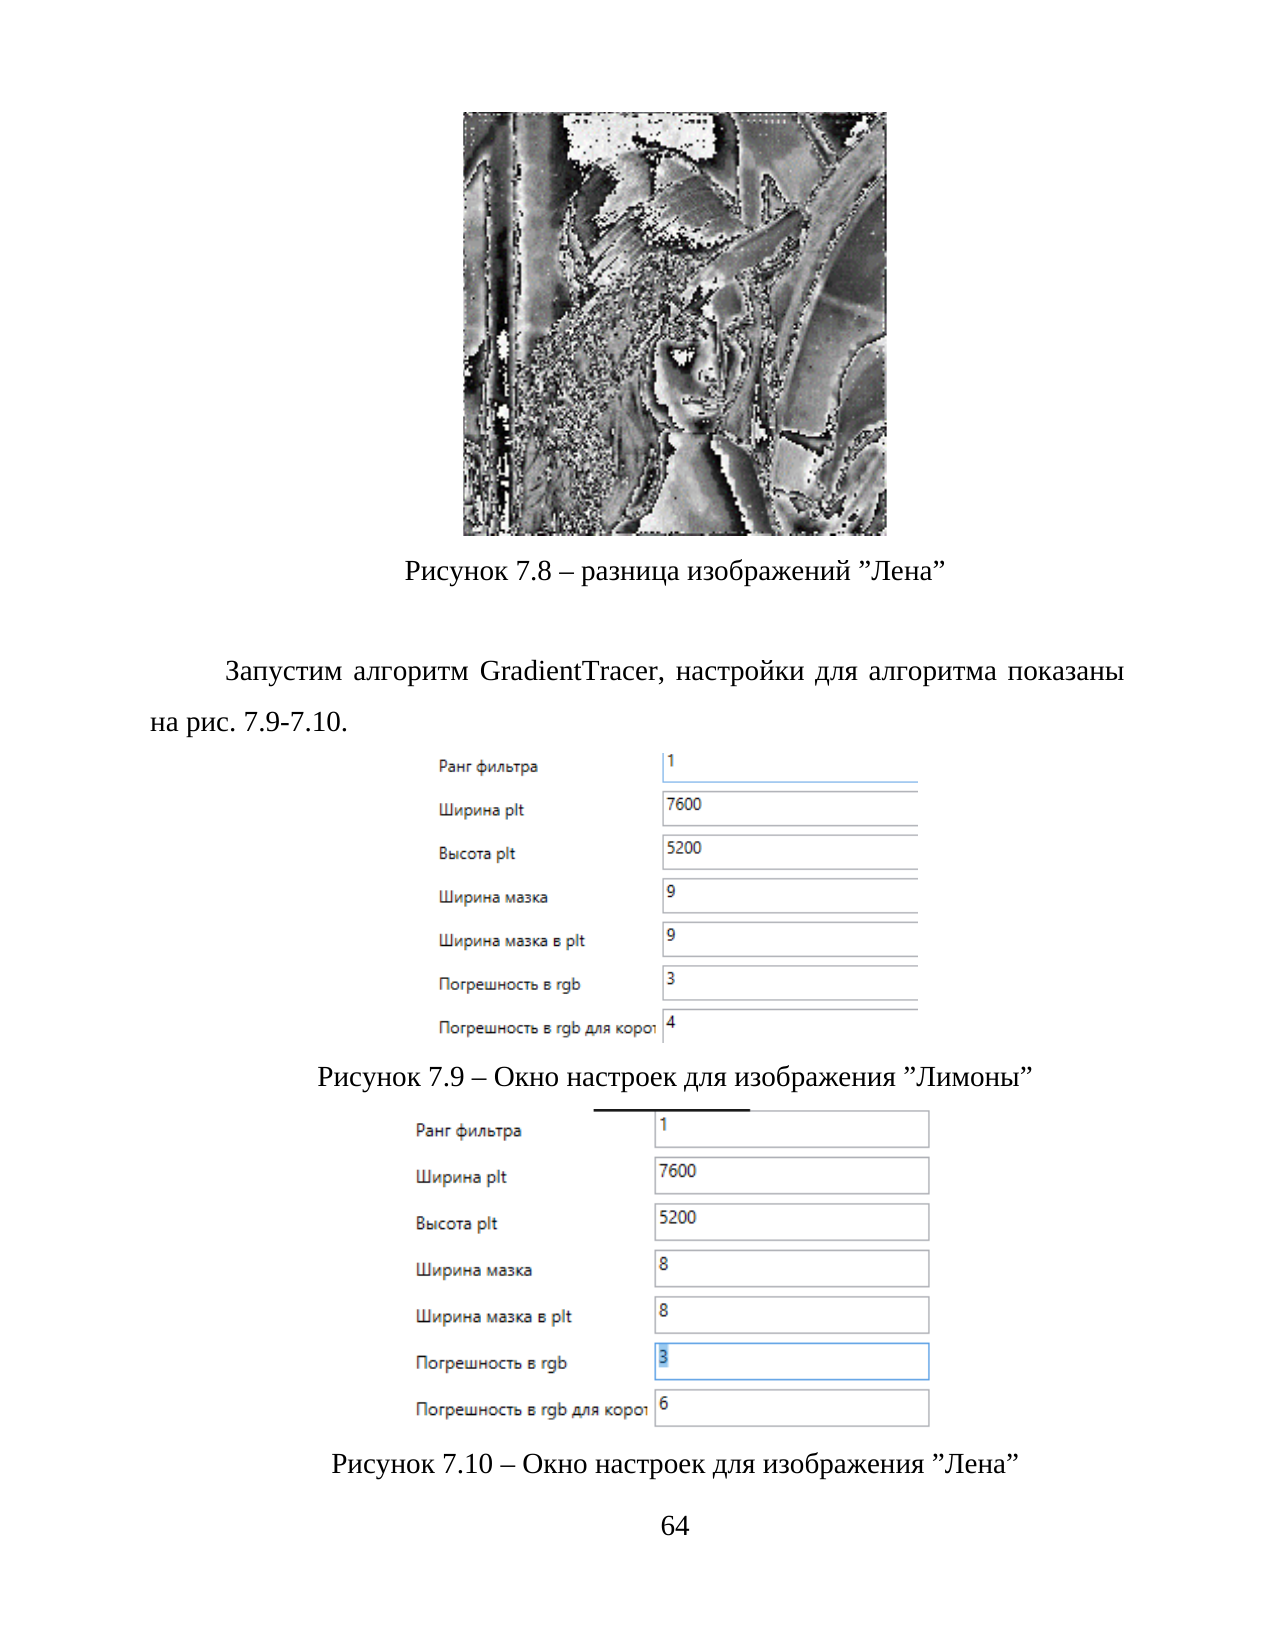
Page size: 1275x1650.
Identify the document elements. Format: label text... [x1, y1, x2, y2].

picture [432, 753, 918, 1043]
text Рисунок 7.9 – Окно настроек для изображения ”Лимоны” [150, 1059, 1125, 1093]
picture [410, 1109, 940, 1430]
text Рисунок 7.8 – разница изображений ”Лена” [150, 553, 1125, 586]
text Рисунок 7.10 – Окно настроек для изображения ”Лена” [150, 1446, 1125, 1479]
text Запустим алгоритм GradientTracer, настройки для алгоритма показаны на рис. 7.9-7.10. [150, 653, 1125, 737]
picture [463, 112, 887, 536]
